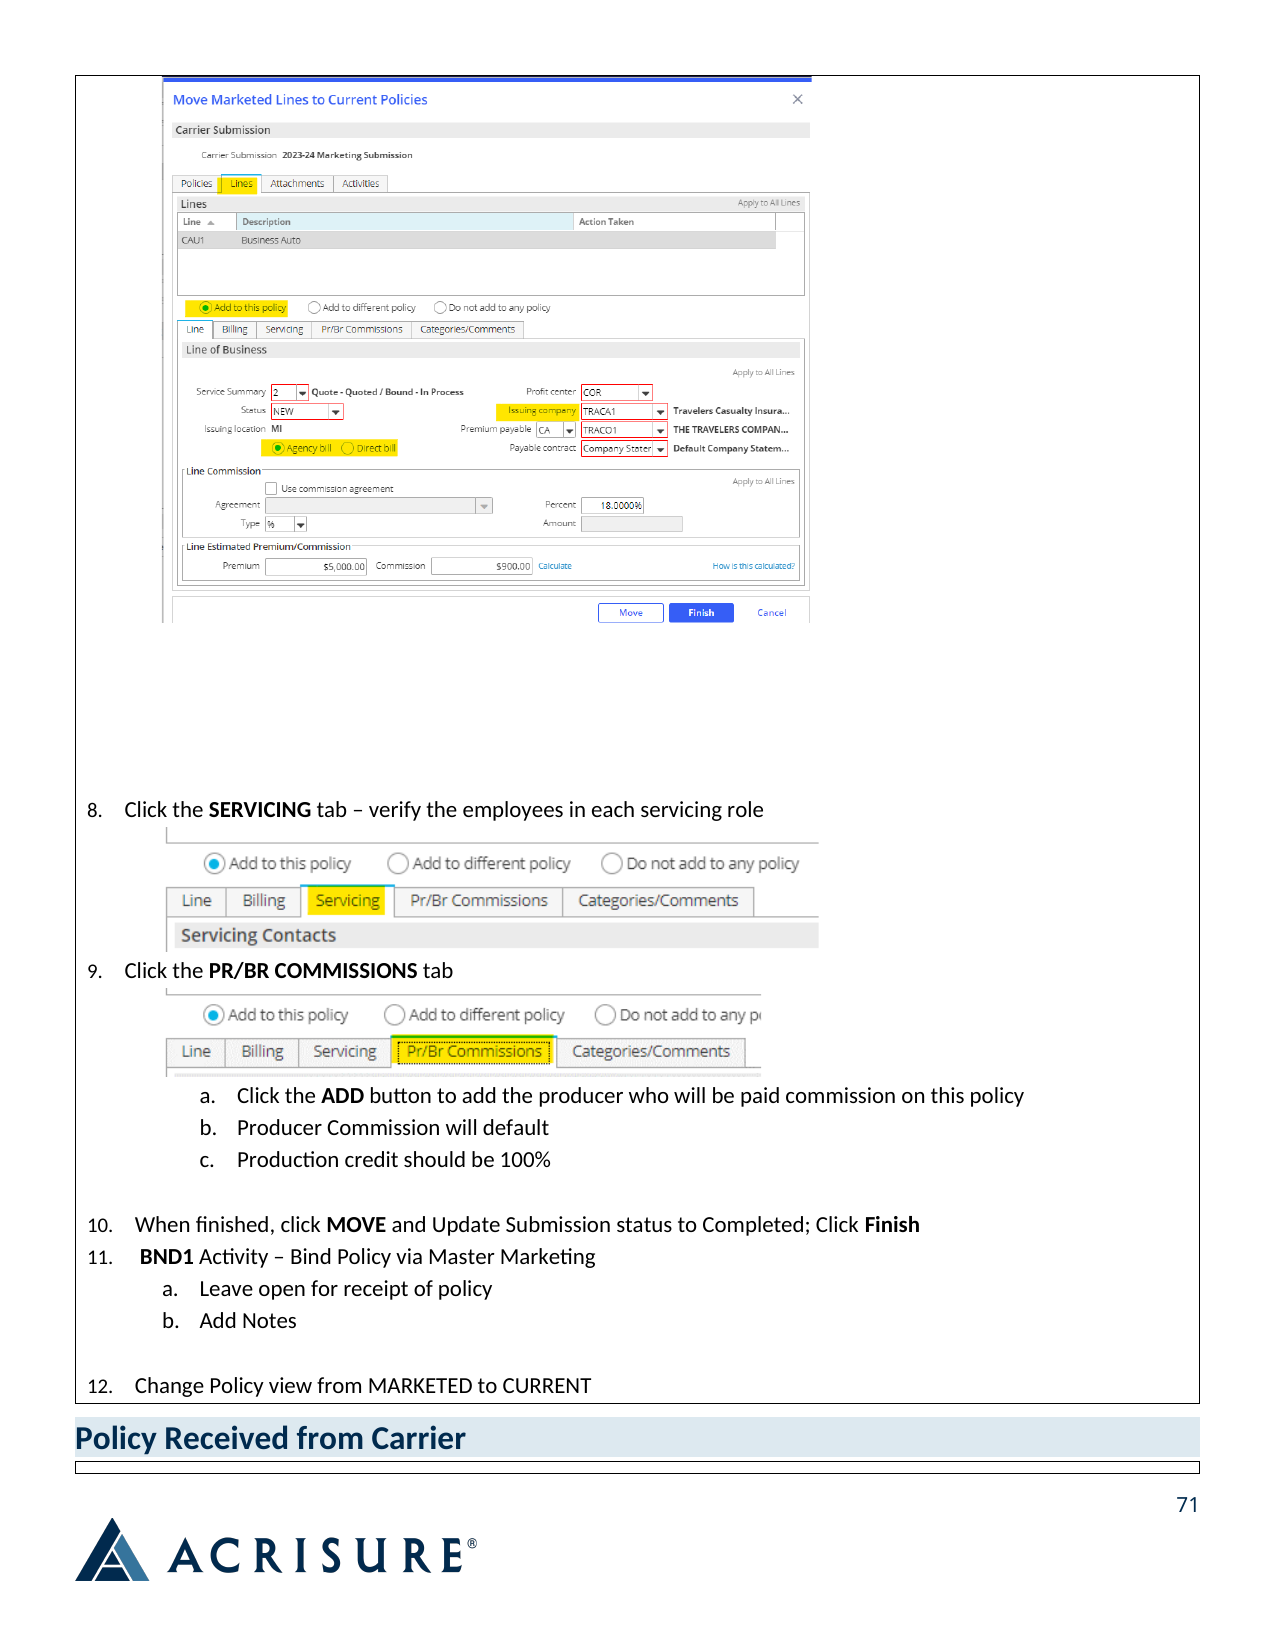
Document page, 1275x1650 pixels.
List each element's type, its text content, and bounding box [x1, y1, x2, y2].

picture [75, 1518, 477, 1581]
subtitle Policy Received from Carrier [75, 1417, 1200, 1457]
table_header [76, 76, 1199, 1403]
picture [161, 76, 812, 623]
picture [161, 988, 762, 1077]
picture [161, 827, 819, 952]
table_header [76, 1462, 1199, 1473]
